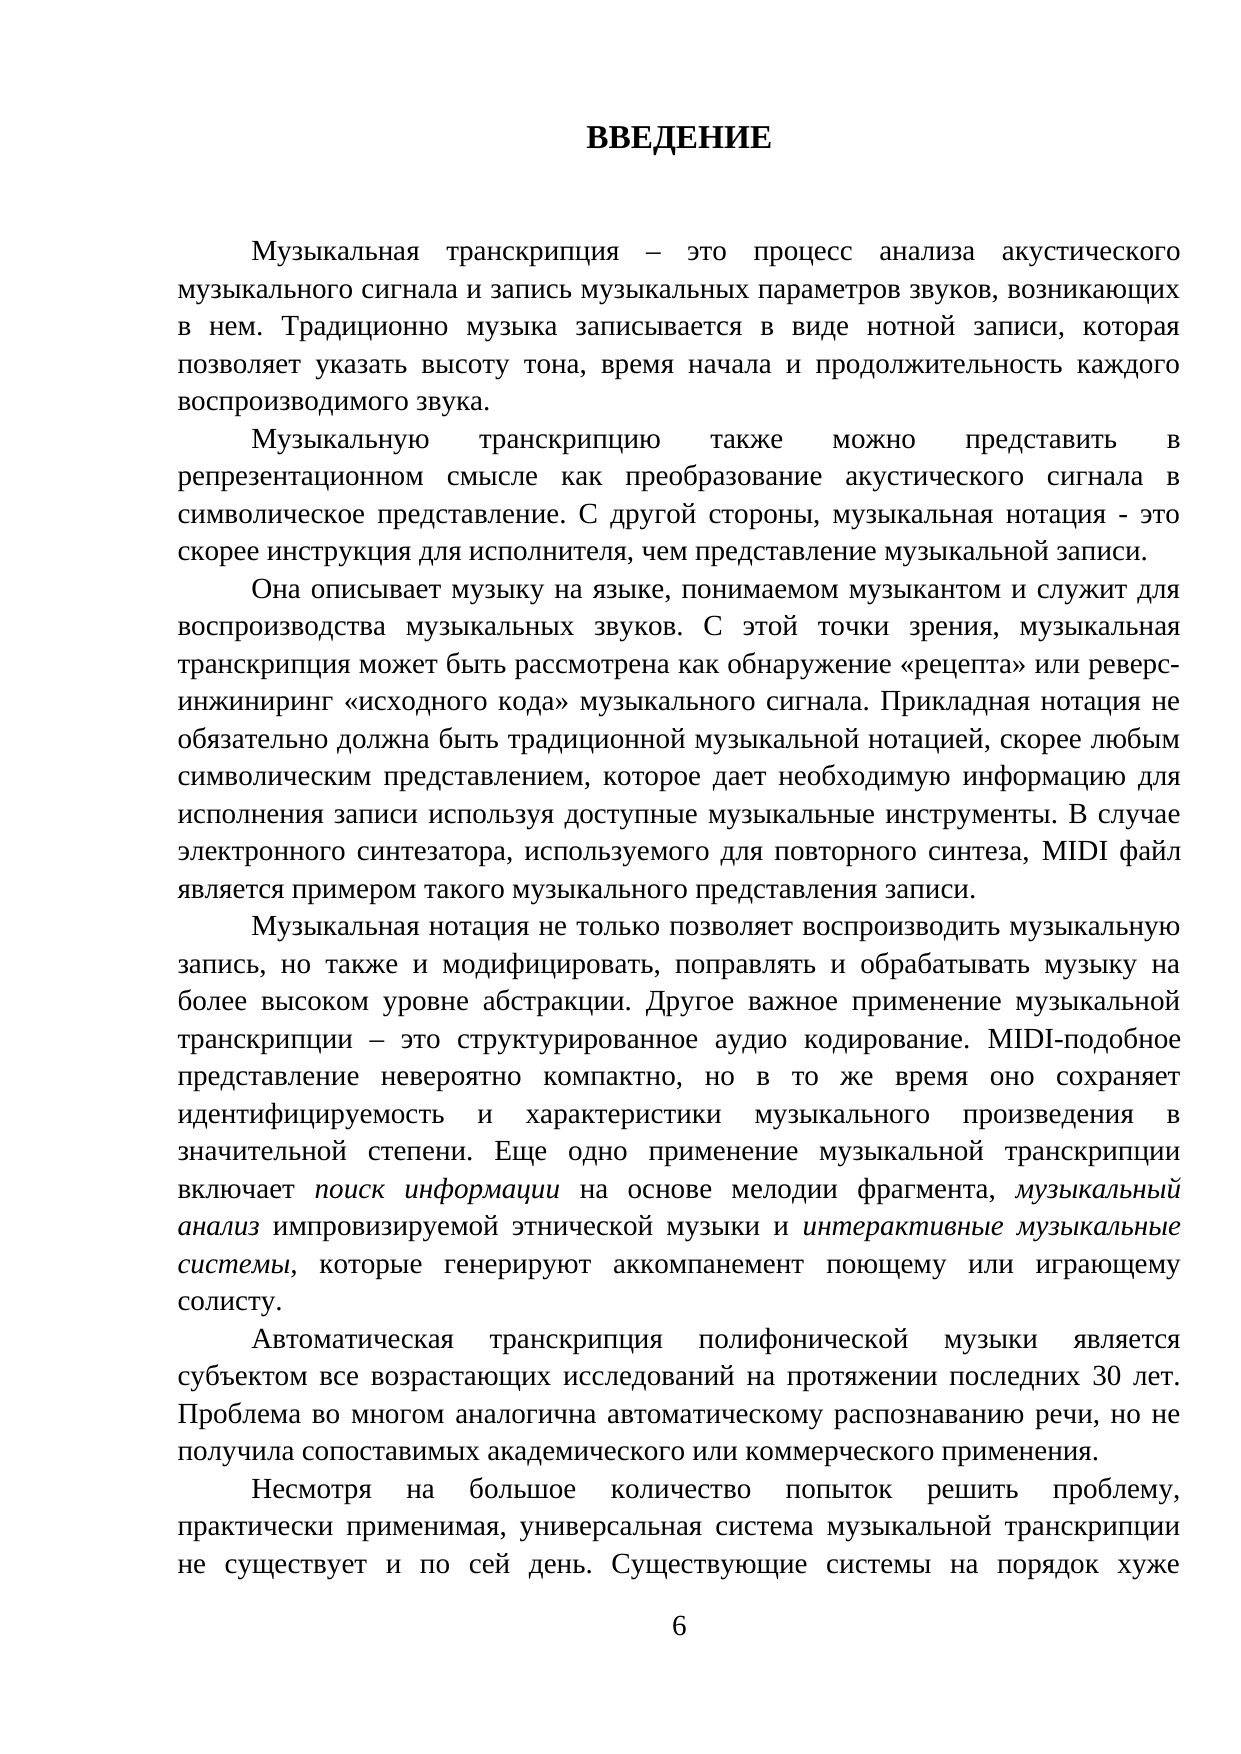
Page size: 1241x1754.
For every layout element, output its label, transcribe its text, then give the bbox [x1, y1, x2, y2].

text Музыкальную транскрипцию также можно представить в репрезентационном смысле как преобразование акустического сигнала в символическое представление. С другой стороны, музыкальная нотация - это скорее инструкция для исполнителя, чем представление музыкальной записи. [177, 418, 1181, 568]
text Автоматическая транскрипция полифонической музыки является субъектом все возрастающих исследований на протяжении последних 30 лет. Проблема во многом аналогична автоматическому распознаванию речи, но не получила сопоставимых академического или коммерческого применения. [177, 1318, 1181, 1468]
text ВВЕДЕНИЕ [177, 118, 1181, 156]
text Музыкальная нотация не только позволяет воспроизводить музыкальную запись, но также и модифицировать, поправлять и обрабатывать музыку на более высоком уровне абстракции. Другое важное применение музыкальной транскрипции – это структурированное аудио кодирование. MIDI-подобное представление невероятно компактно, но в то же время оно сохраняет идентифицируемость и характеристики музыкального произведения в значительной степени. Еще одно применение музыкальной транскрипции включает поиск информации на основе мелодии фрагмента, музыкальный анализ импровизируемой этнической музыки и интерактивные музыкальные системы, которые генерируют аккомпанемент поющему или играющему солисту. [177, 906, 1181, 1318]
text Музыкальная транскрипция – это процесс анализа акустического музыкального сигнала и запись музыкальных параметров звуков, возникающих в нем. Традиционно музыка записывается в виде нотной записи, которая позволяет указать высоту тона, время начала и продолжительность каждого воспроизводимого звука. [177, 231, 1181, 418]
text Она описывает музыку на языке, понимаемом музыкантом и служит для воспроизводства музыкальных звуков. С этой точки зрения, музыкальная транскрипция может быть рассмотрена как обнаружение «рецепта» или реверс-инжиниринг «исходного кода» музыкального сигнала. Прикладная нотация не обязательно должна быть традиционной музыкальной нотацией, скорее любым символическим представлением, которое дает необходимую информацию для исполнения записи используя доступные музыкальные инструменты. В случае электронного синтезатора, используемого для повторного синтеза, MIDI файл является примером такого музыкального представления записи. [177, 568, 1181, 906]
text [177, 1468, 1181, 1581]
